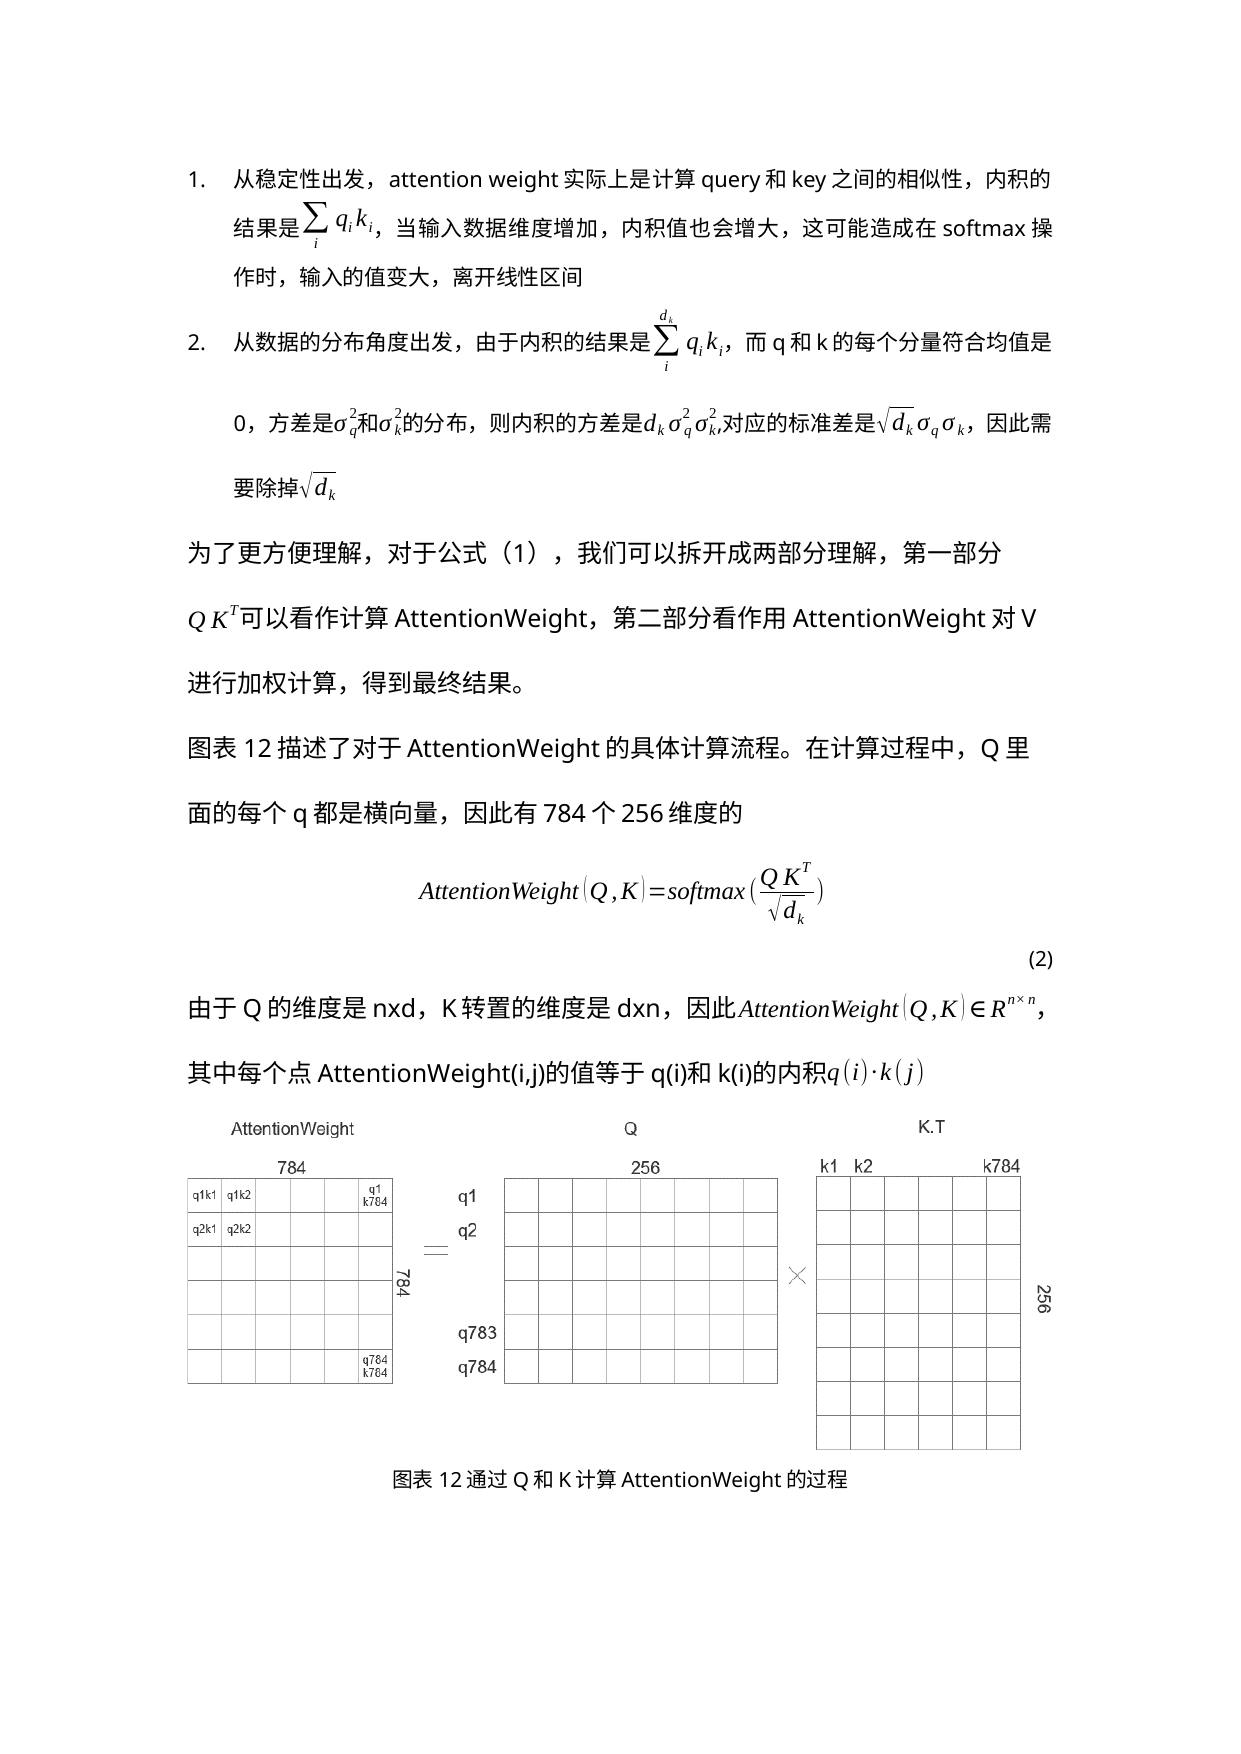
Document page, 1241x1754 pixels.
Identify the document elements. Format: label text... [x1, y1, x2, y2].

text 图表 12描述了对于AttentionWeight的具体计算流程。在计算过程中，Q里面的每个q都是横向量，因此有784个256维度的 [187, 714, 1053, 844]
picture [187, 1117, 1053, 1450]
text 图表 12 通过Q和K计算AttentionWeight的过程 [187, 1462, 1053, 1494]
text (2) [187, 942, 1053, 974]
list 从数据的分布角度出发，由于内积的结果是，而q和k的每个分量符合均值是0，方差是和的分布，则内积的方差是,对应的标准差是，因此需要除掉 [187, 292, 1053, 519]
text 由于Q的维度是nxd，K转置的维度是dxn，因此，其中每个点AttentionWeight(i,j)的值等于q(i)和k(i)的内积 [187, 974, 1053, 1104]
list 从稳定性出发，attention weight实际上是计算query和key之间的相似性，内积的结果是，当输入数据维度增加，内积值也会增大，这可能造成在softmax操作时，输入的值变大，离开线性区间 [187, 162, 1053, 292]
text 为了更方便理解，对于公式（1），我们可以拆开成两部分理解，第一部分可以看作计算AttentionWeight，第二部分看作用AttentionWeight对V进行加权计算，得到最终结果。 [187, 519, 1053, 714]
